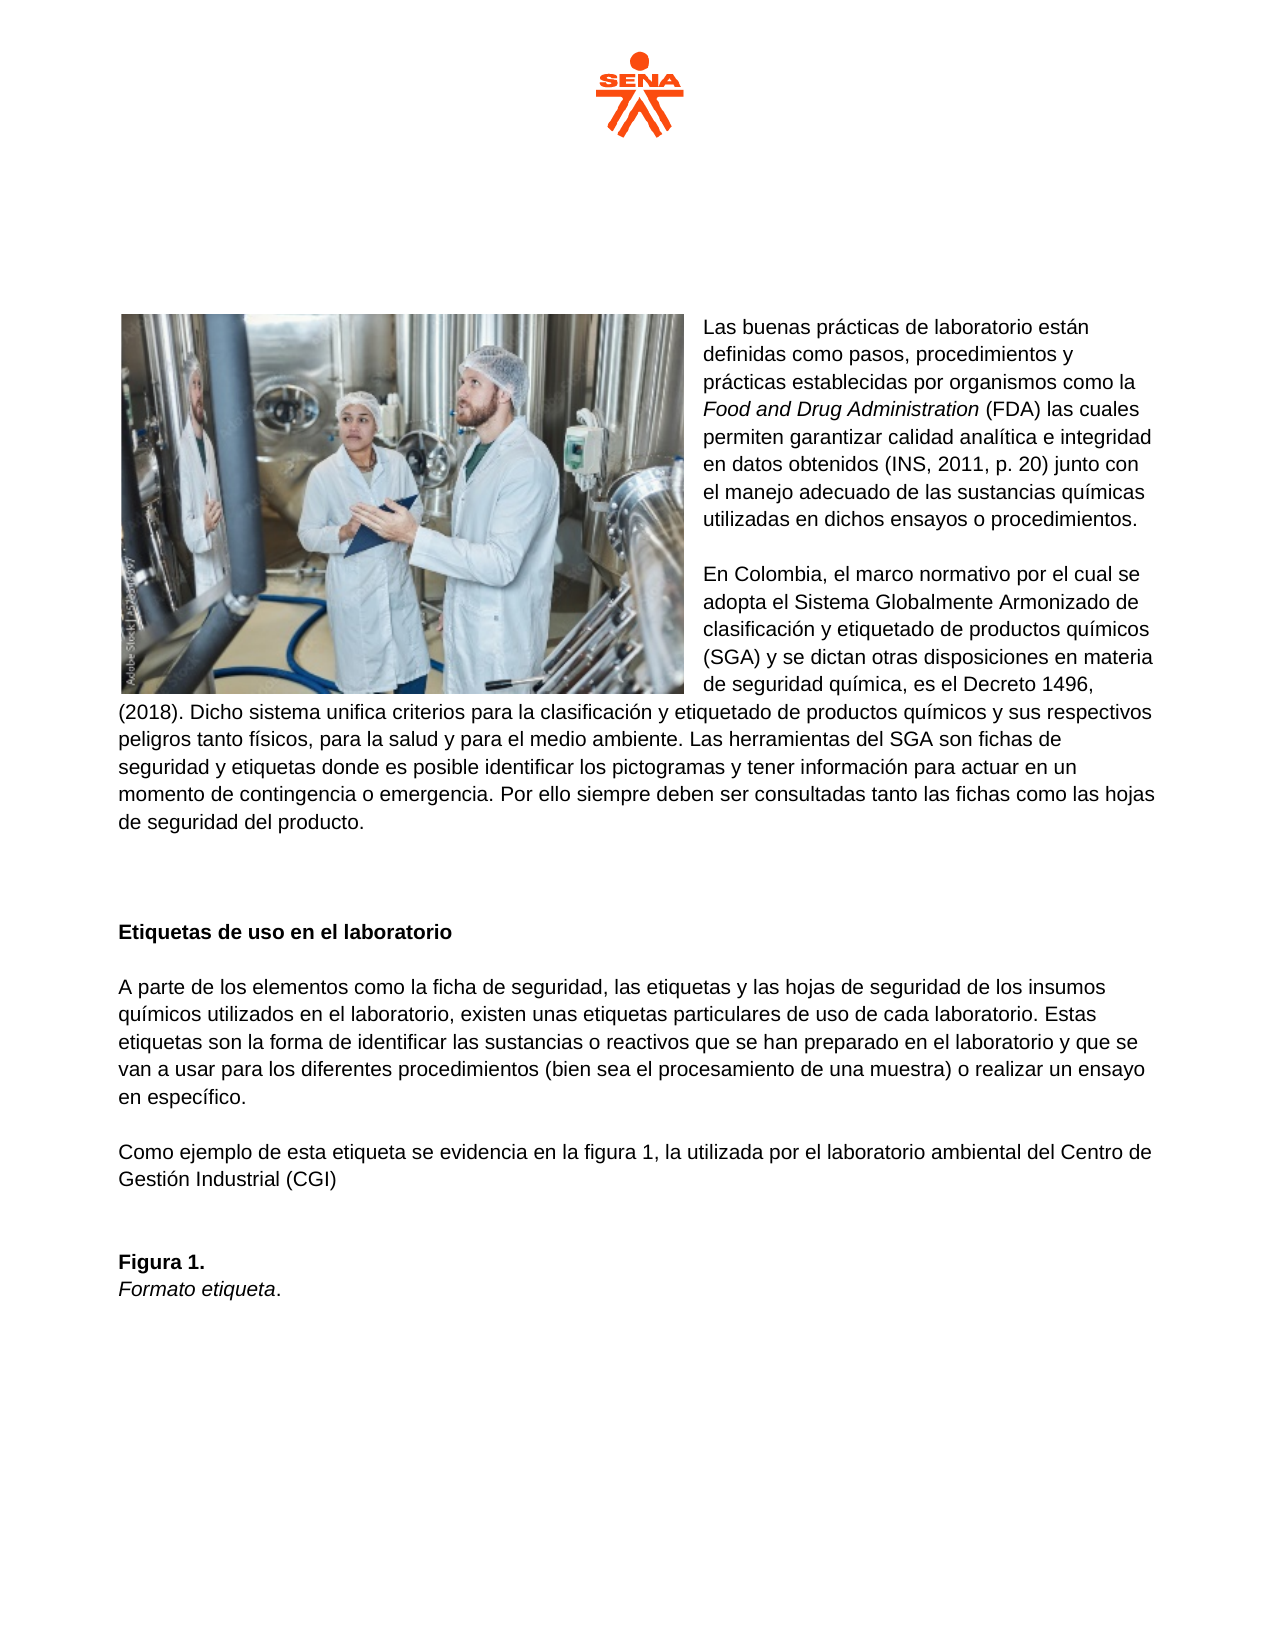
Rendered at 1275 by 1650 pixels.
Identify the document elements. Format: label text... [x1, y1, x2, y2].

text Figura 1. [118, 1250, 1157, 1274]
text Formato etiqueta. [118, 1277, 1157, 1301]
text A parte de los elementos como la ficha de seguridad, las etiquetas y las hojas de seguridad de los insumos químicos utilizados en el laboratorio, existen unas etiquetas particulares de uso de cada laboratorio. Estas etiquetas son la forma de identificar las sustancias o reactivos que se han preparado en el laboratorio y que se van a usar para los diferentes procedimientos (bien sea el procesamiento de una muestra) o realizar un ensayo en específico. [118, 975, 1157, 1109]
picture [118, 314, 684, 692]
text En Colombia, el marco normativo por el cual se adopta el Sistema Globalmente Armonizado de clasificación y etiquetado de productos químicos (SGA) y se dictan otras disposiciones en materia de seguridad química, es el Decreto 1496, (2018). Dicho sistema unifica criterios para la clasificación y etiquetado de productos químicos y sus respectivos peligros tanto físicos, para la salud y para el medio ambiente. Las herramientas del SGA son fichas de seguridad y etiquetas donde es posible identificar los pictogramas y tener información para actuar en un momento de contingencia o emergencia. Por ello siempre deben ser consultadas tanto las fichas como las hojas de seguridad del producto. [118, 562, 1157, 834]
text Las buenas prácticas de laboratorio están definidas como pasos, procedimientos y prácticas establecidas por organismos como la Food and Drug Administration (FDA) las cuales permiten garantizar calidad analítica e integridad en datos obtenidos (INS, 2011, p. 20) junto con el manejo adecuado de las sustancias químicas utilizadas en dichos ensayos o procedimientos. [684, 315, 1157, 531]
text Etiquetas de uso en el laboratorio [118, 920, 1157, 944]
picture [585, 48, 690, 142]
text Como ejemplo de esta etiqueta se evidencia en la figura 1, la utilizada por el laboratorio ambiental del Centro de Gestión Industrial (CGI) [118, 1140, 1157, 1191]
